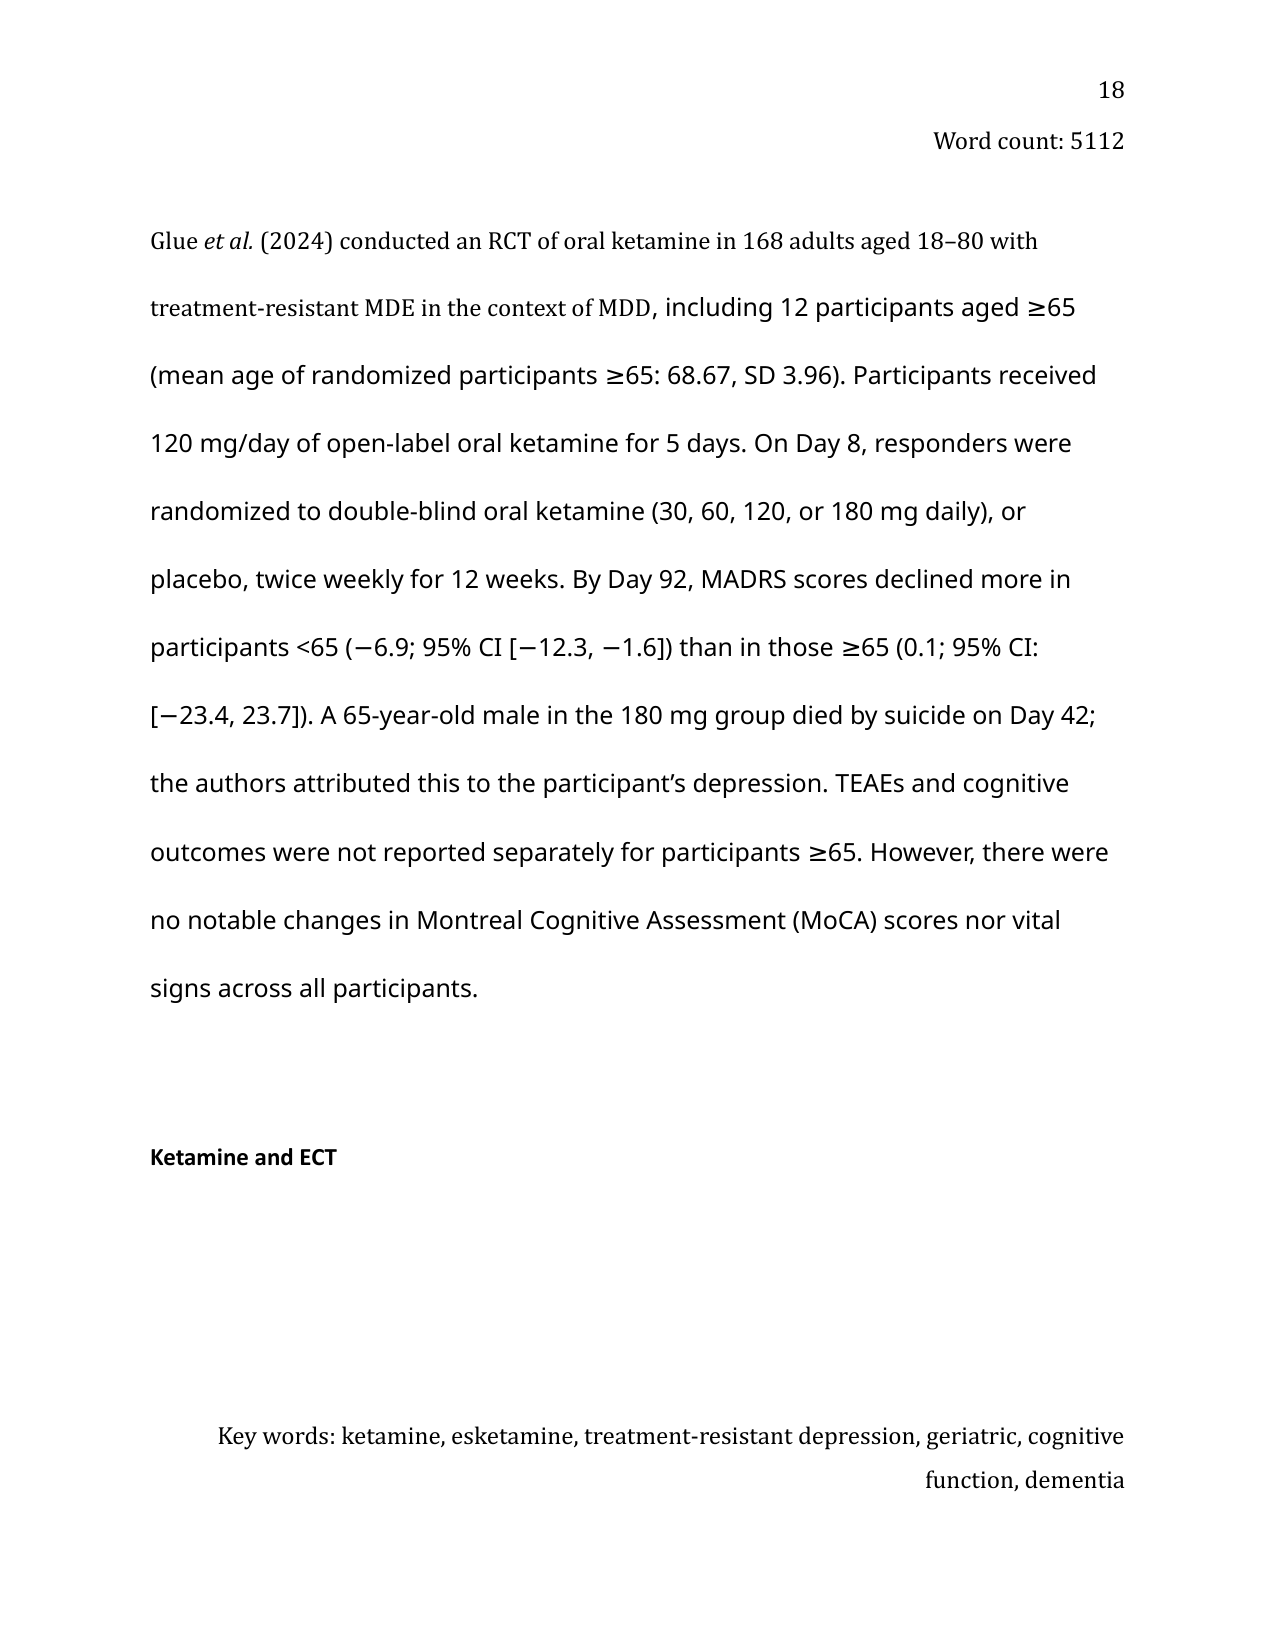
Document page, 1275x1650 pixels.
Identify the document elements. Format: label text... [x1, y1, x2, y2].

text Glue et al. (2024) conducted an RCT of oral ketamine in 168 adults aged 18–80 with treatment-resistant MDE in the context of MDD, including 12 participants aged ≥65 (mean age of randomized participants ≥65: 68.67, SD 3.96). Participants received 120 mg/day of open-label oral ketamine for 5 days. On Day 8, responders were randomized to double-blind oral ketamine (30, 60, 120, or 180 mg daily), or placebo, twice weekly for 12 weeks. By Day 92, MADRS scores declined more in participants <65 (−6.9; 95% CI [−12.3, −1.6]) than in those ≥65 (0.1; 95% CI: [−23.4, 23.7]). A 65-year-old male in the 180 mg group died by suicide on Day 42; the authors attributed this to the participant’s depression. TEAEs and cognitive outcomes were not reported separately for participants ≥65. However, there were no notable changes in Montreal Cognitive Assessment (MoCA) scores nor vital signs across all participants. [150, 226, 1125, 1004]
subtitle Ketamine and ECT [150, 1141, 1125, 1172]
